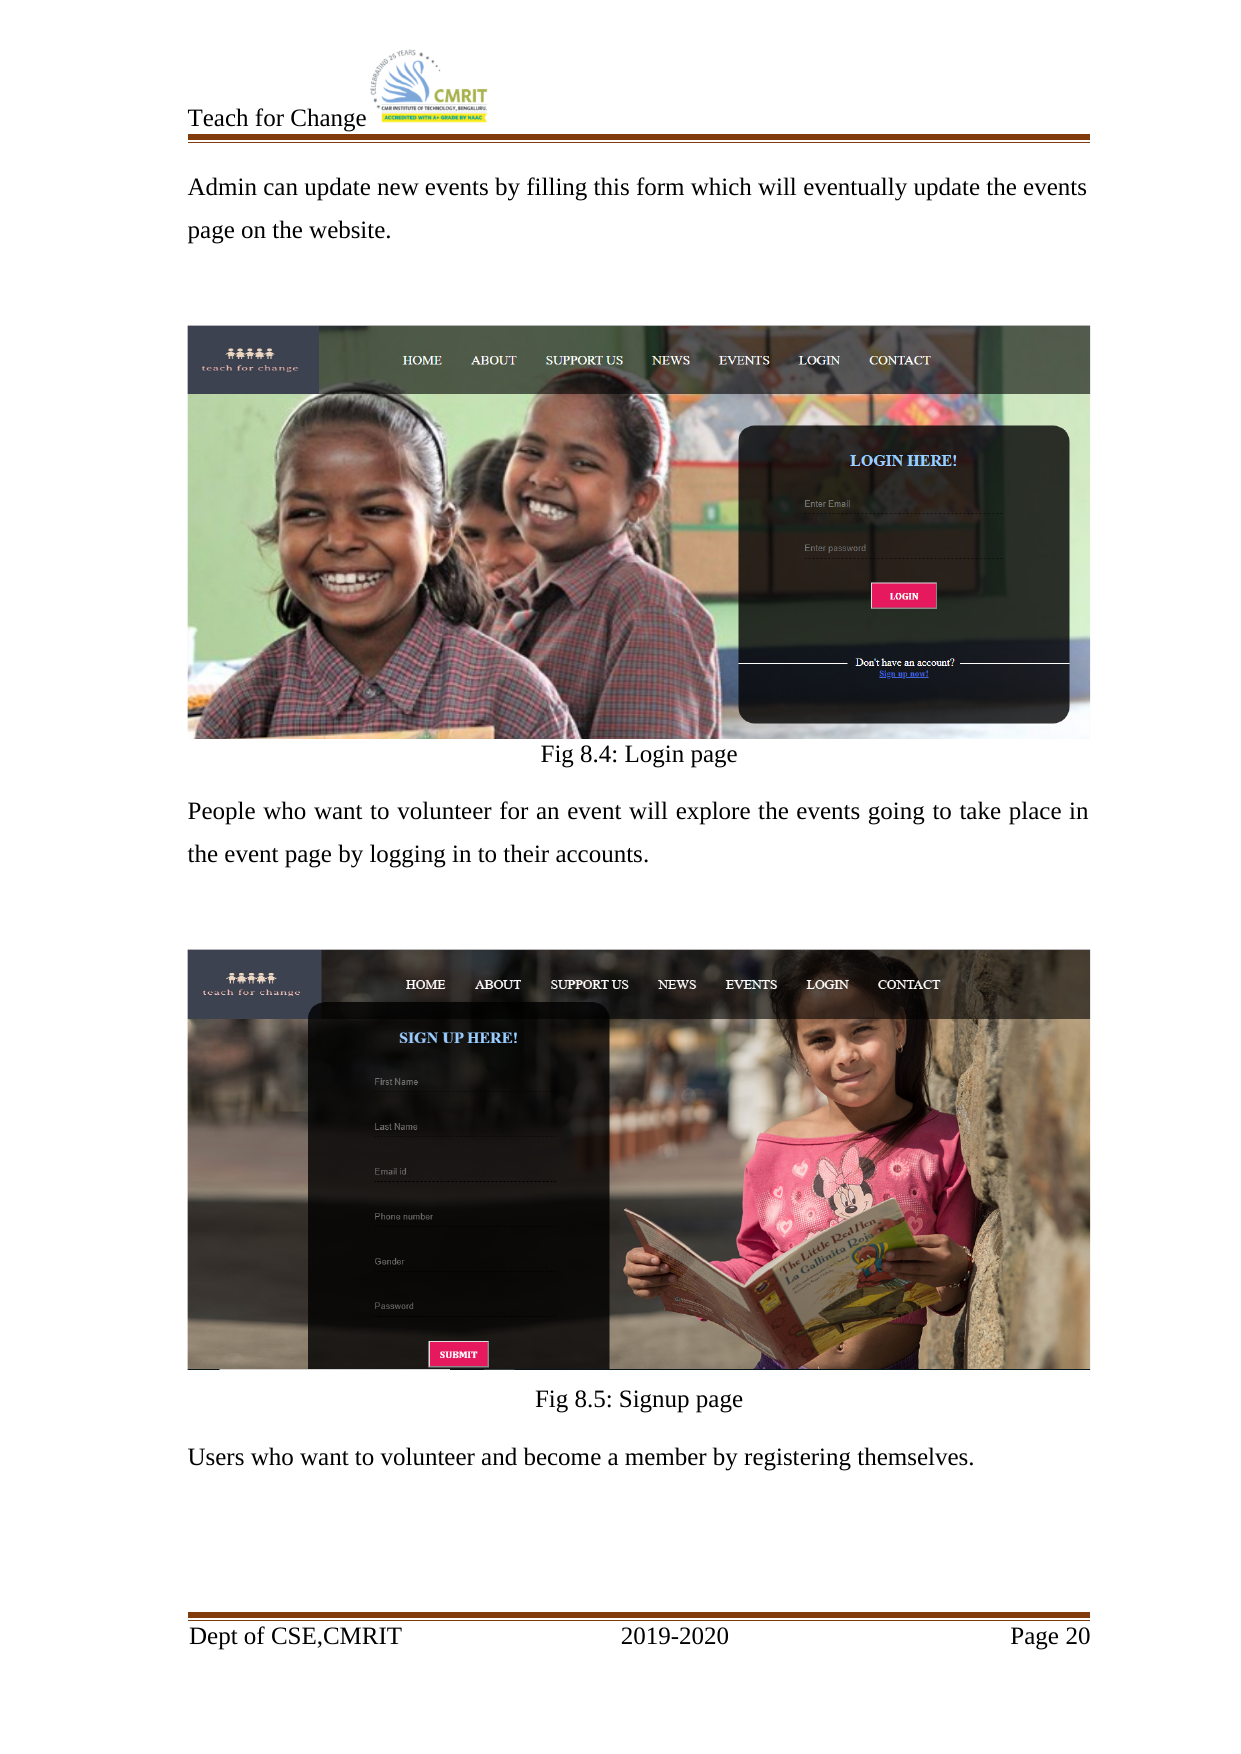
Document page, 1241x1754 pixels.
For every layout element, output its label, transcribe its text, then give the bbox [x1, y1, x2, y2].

text Users who want to volunteer and become a member by registering themselves. [187, 1442, 1090, 1471]
text Fig 8.4: Login page [187, 739, 1090, 768]
picture [187, 325, 1091, 739]
picture [187, 949, 1091, 1370]
text Admin can update new events by filling this form which will eventually update the events page on the website. [187, 172, 1090, 244]
picture [366, 45, 490, 127]
text People who want to volunteer for an event will explore the events going to take place in the event page by logging in to their accounts. [187, 796, 1090, 868]
text Fig 8.5: Signup page [187, 1384, 1090, 1413]
